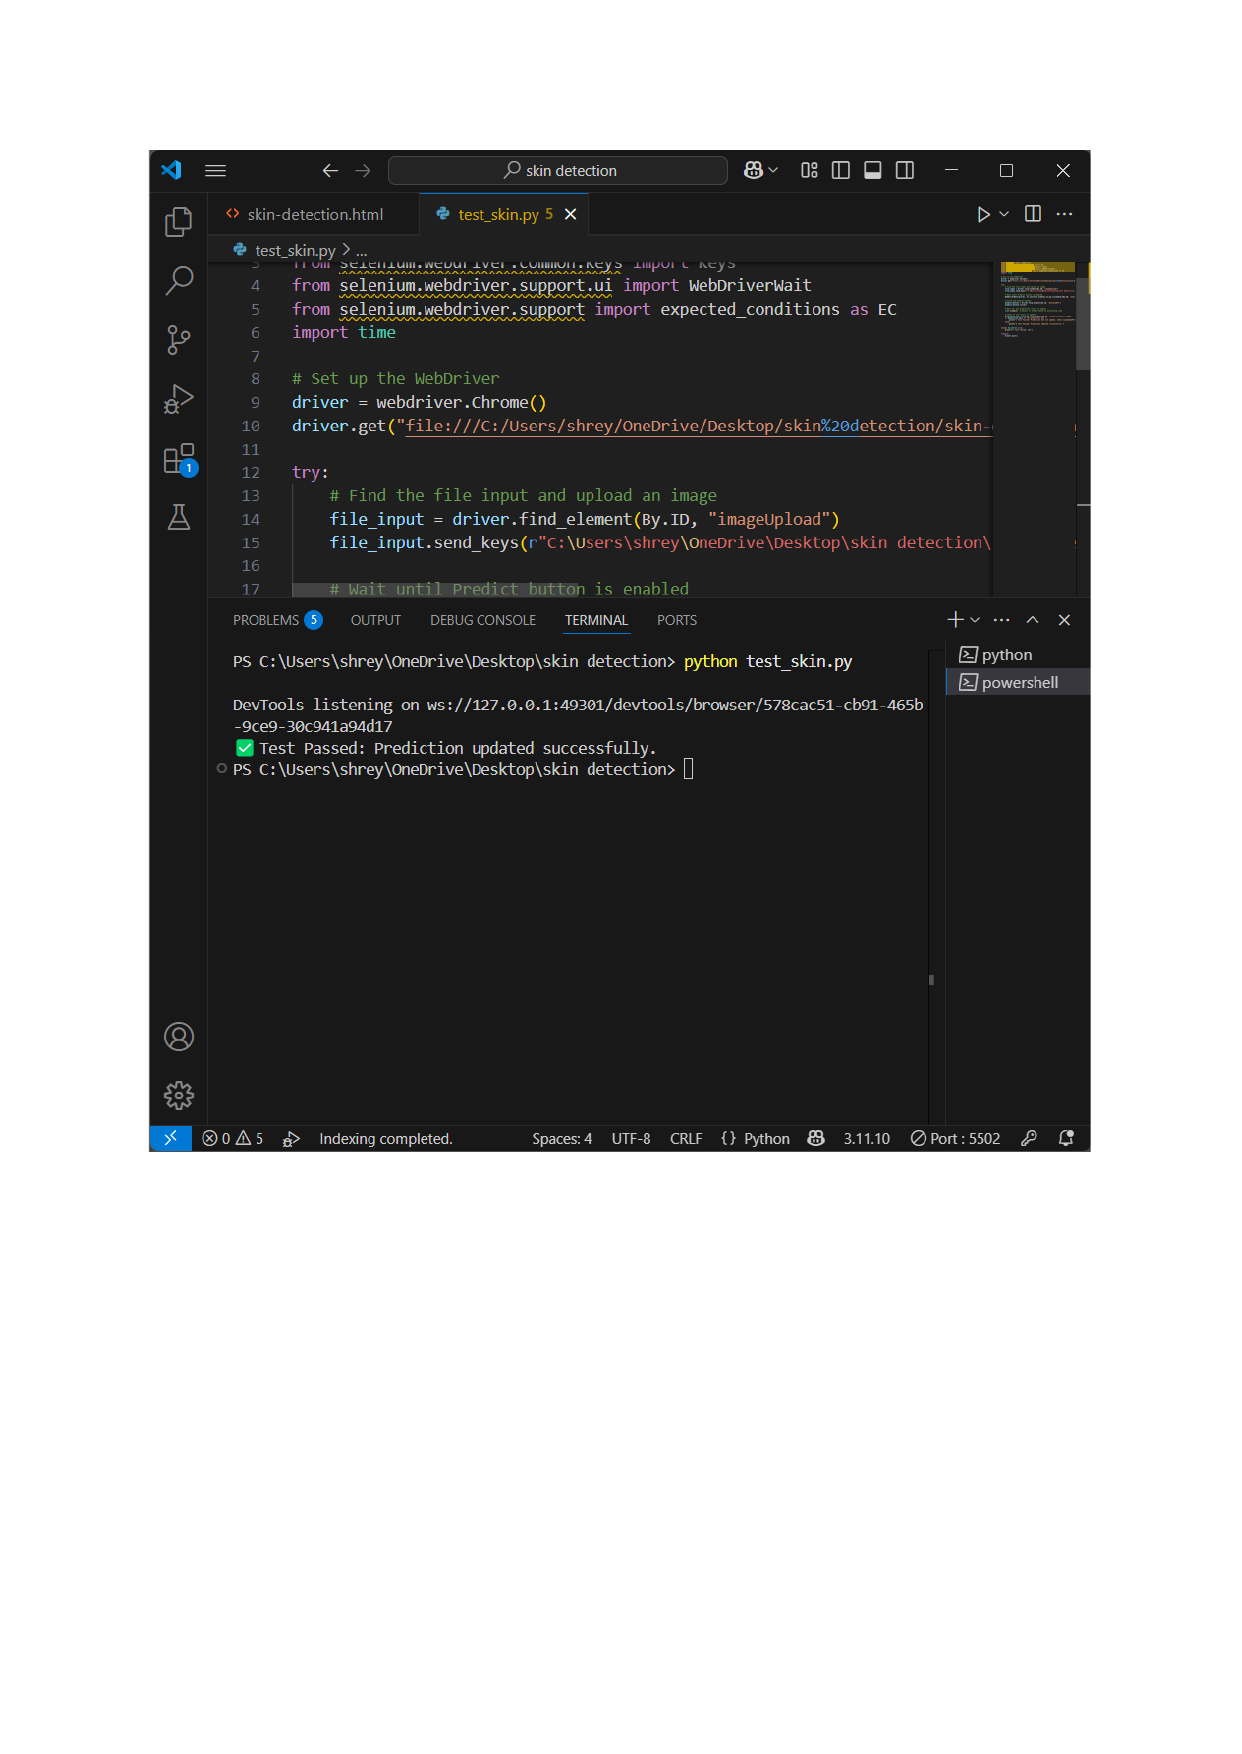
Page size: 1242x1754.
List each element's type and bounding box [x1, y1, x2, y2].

picture [148, 150, 1091, 1152]
